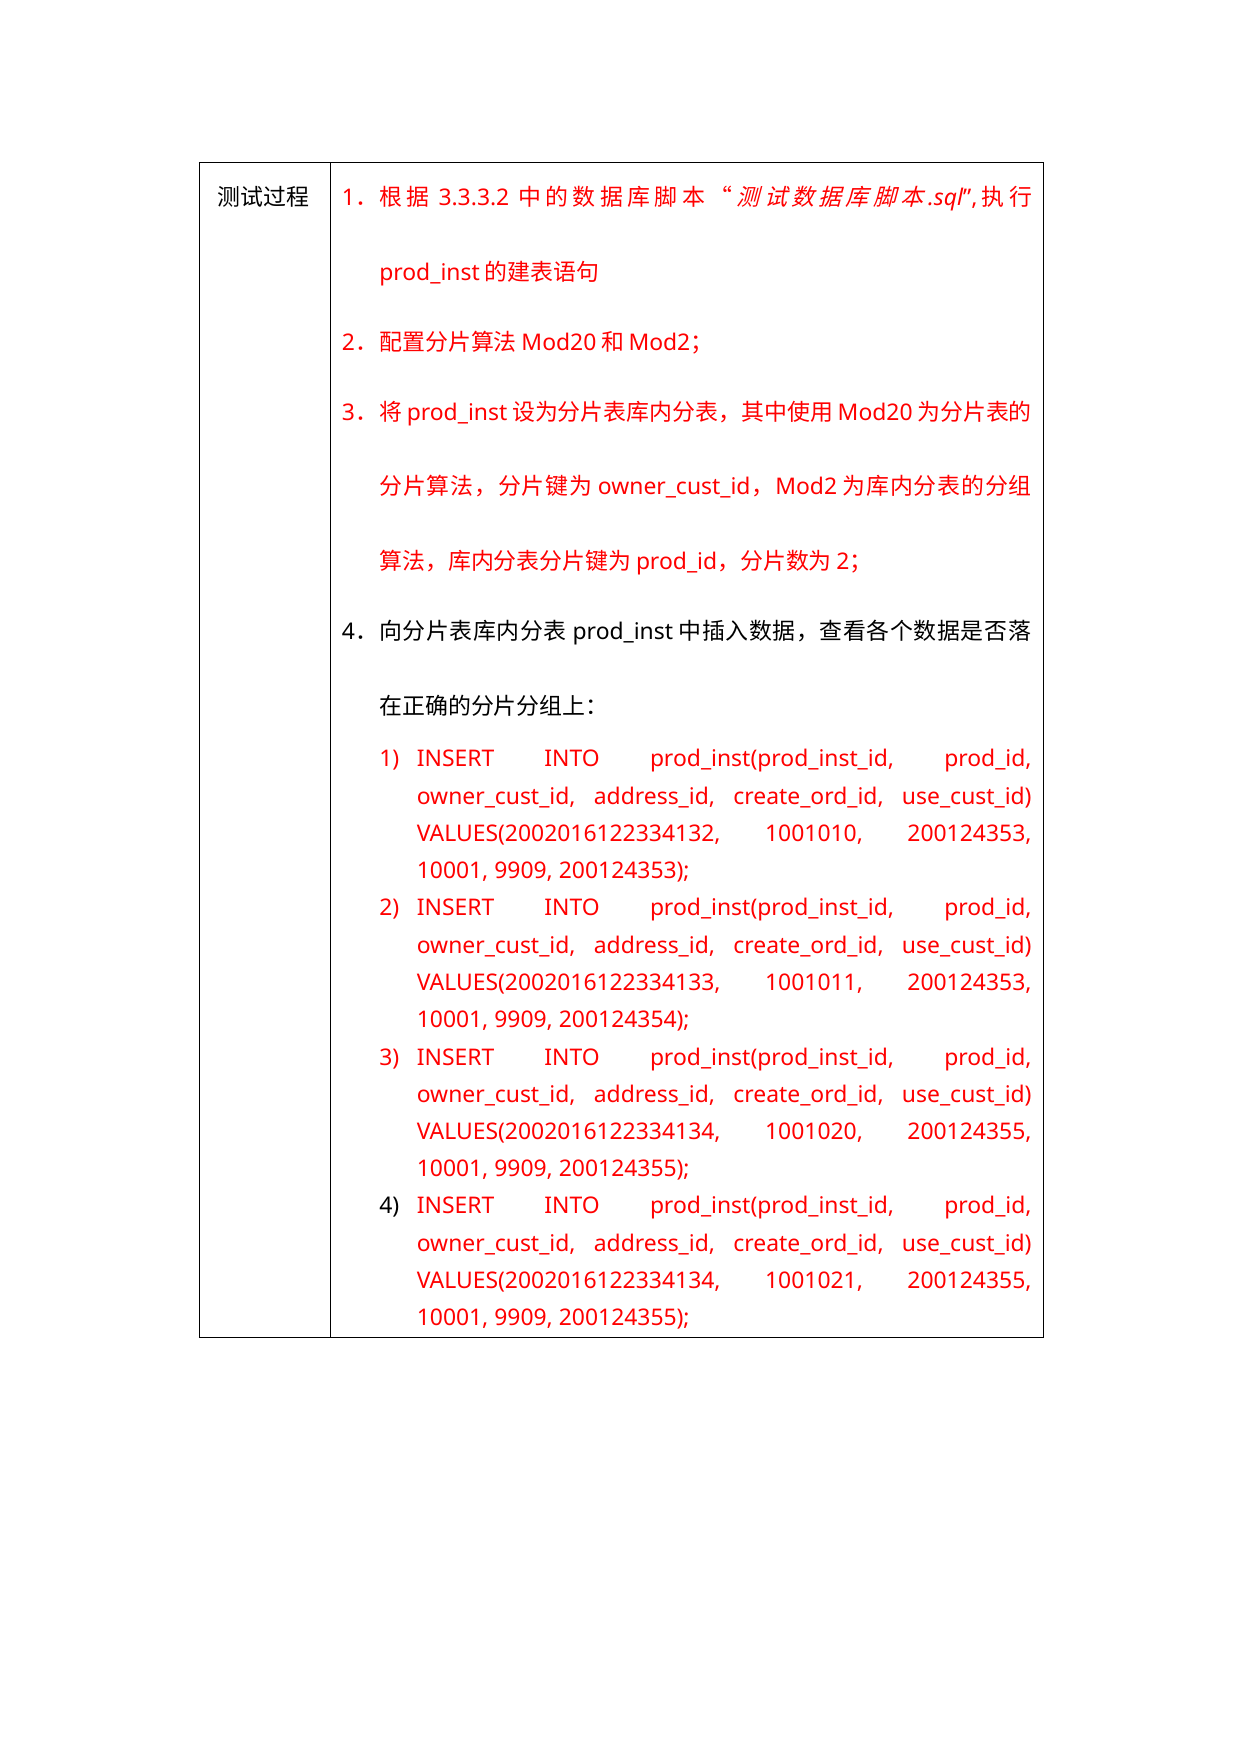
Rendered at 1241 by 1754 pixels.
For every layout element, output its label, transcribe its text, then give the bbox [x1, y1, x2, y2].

table_cell 根据3.3.3.2中的数据库脚本“测试数据库脚本.sql”,执行prod_inst的建表语句 配置分片算法Mod20和Mod2； 将prod_inst设为分片表库内分表，其中使用Mod20为分片表的分片算法，分片键为owner_cust_id，Mod2为库内分表的分组算法，库内分表分片键为prod_id，分片数为2； 向分片表库内分表prod_inst中插入数据，查看各个数据是否落在正确的分片分组上： INSERT INTO prod_inst(prod_inst_id, prod_id, owner_cust_id, address_id, create_ord_id, use_cust_id) VALUES(2002016122334132, 1001010, 200124353, 10001, 9909, 200124353); INSERT INTO prod_inst(prod_inst_id, prod_id, owner_cust_id, address_id, create_ord_id, use_cust_id) VALUES(2002016122334133, 1001011, 200124353, 10001, 9909, 200124354); INSERT INTO prod_inst(prod_inst_id, prod_id, owner_cust_id, address_id, create_ord_id, use_cust_id) VALUES(2002016122334134, 1001020, 200124355, 10001, 9909, 200124355); INSERT INTO prod_inst(prod_inst_id, prod_id, owner_cust_id, address_id, create_ord_id, use_cust_id) VALUES(2002016122334134, 1001021, 200124355, 10001, 9909, 200124355); [331, 163, 1043, 1337]
table_cell 测试过程 [200, 163, 330, 1337]
